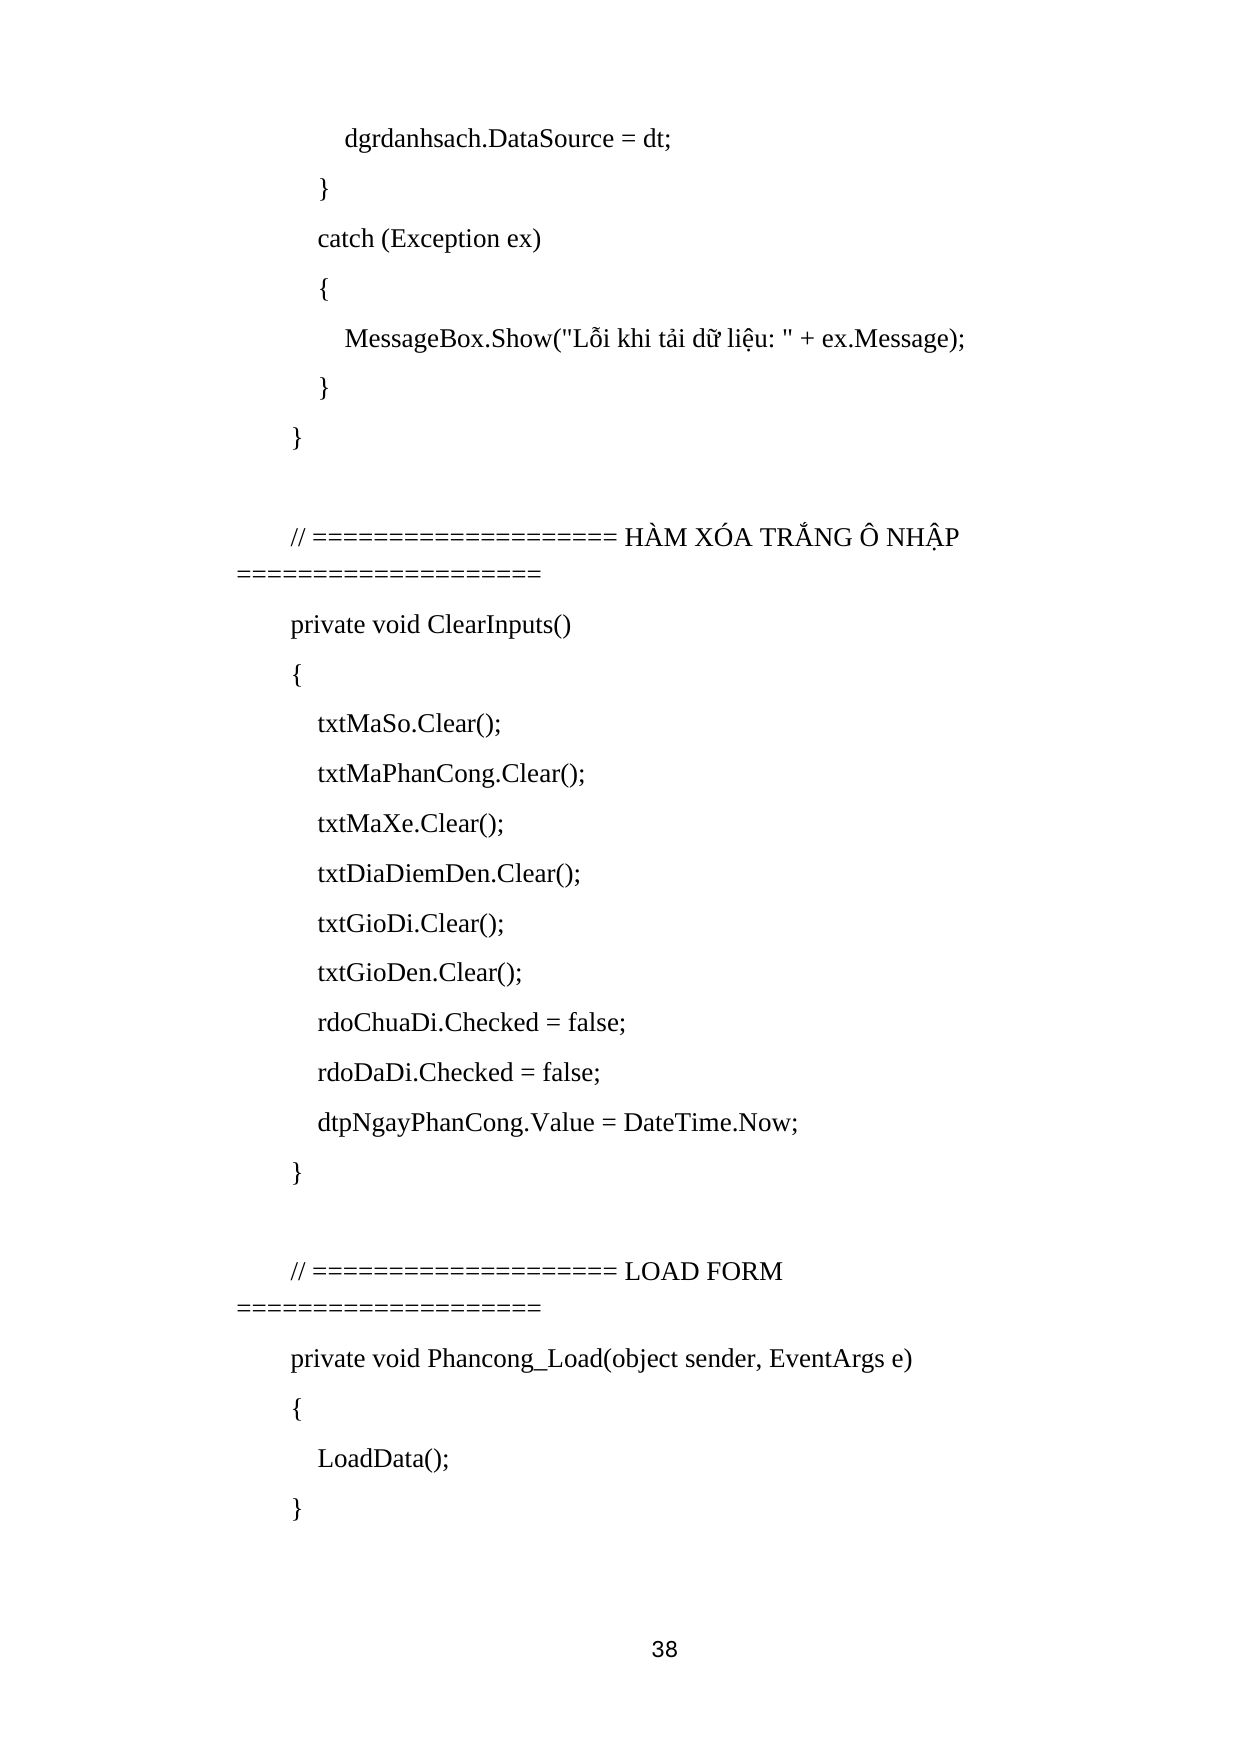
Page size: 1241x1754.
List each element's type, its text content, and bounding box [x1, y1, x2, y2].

text txtMaSo.Clear(); [236, 708, 1093, 739]
text { [236, 658, 1093, 689]
text txtDiaDiemDen.Clear(); [236, 857, 1093, 888]
text rdoDaDi.Checked = false; [236, 1056, 1093, 1087]
text } [236, 1492, 1093, 1523]
text { [236, 272, 1093, 303]
text // ==================== LOAD FORM ==================== [236, 1255, 1093, 1324]
text dtpNgayPhanCong.Value = DateTime.Now; [236, 1106, 1093, 1137]
text private void Phancong_Load(object sender, EventArgs e) [236, 1342, 1093, 1373]
text txtMaPhanCong.Clear(); [236, 757, 1093, 788]
text } [236, 421, 1093, 452]
text txtGioDen.Clear(); [236, 957, 1093, 988]
text } [236, 372, 1093, 403]
text private void ClearInputs() [236, 608, 1093, 639]
text catch (Exception ex) [236, 222, 1093, 253]
text txtMaXe.Clear(); [236, 807, 1093, 838]
text MessageBox.Show("Lỗi khi tải dữ liệu: " + ex.Message); [236, 322, 1093, 353]
text { [236, 1392, 1093, 1423]
text } [236, 1156, 1093, 1187]
text LoadData(); [236, 1442, 1093, 1473]
text txtGioDi.Clear(); [236, 907, 1093, 938]
text // ==================== HÀM XÓA TRẮNG Ô NHẬP ==================== [236, 521, 1093, 589]
text dgrdanhsach.DataSource = dt; [236, 123, 1093, 154]
text rdoChuaDi.Checked = false; [236, 1006, 1093, 1037]
text } [236, 172, 1093, 203]
